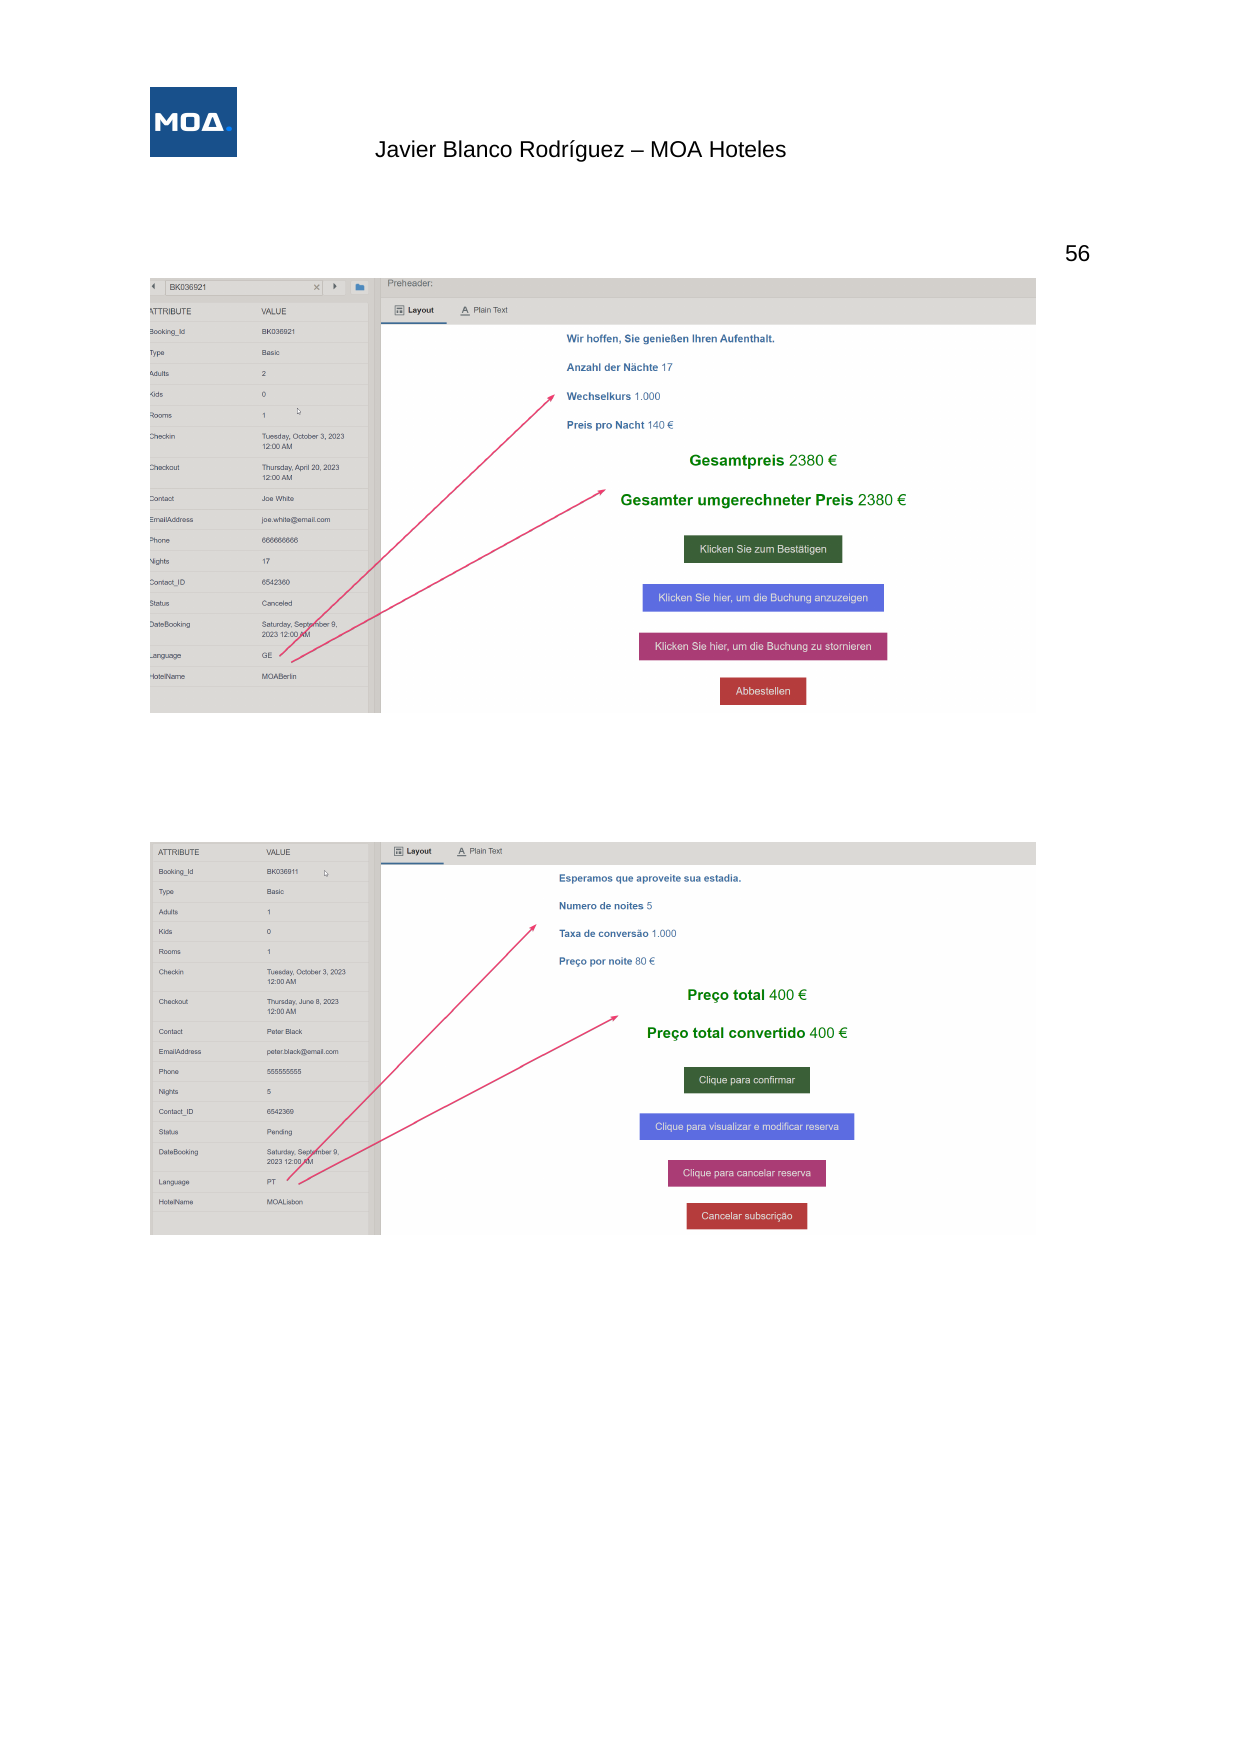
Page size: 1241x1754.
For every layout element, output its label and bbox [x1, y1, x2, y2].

picture [150, 842, 1036, 1235]
picture [150, 278, 1036, 713]
picture [150, 87, 237, 157]
